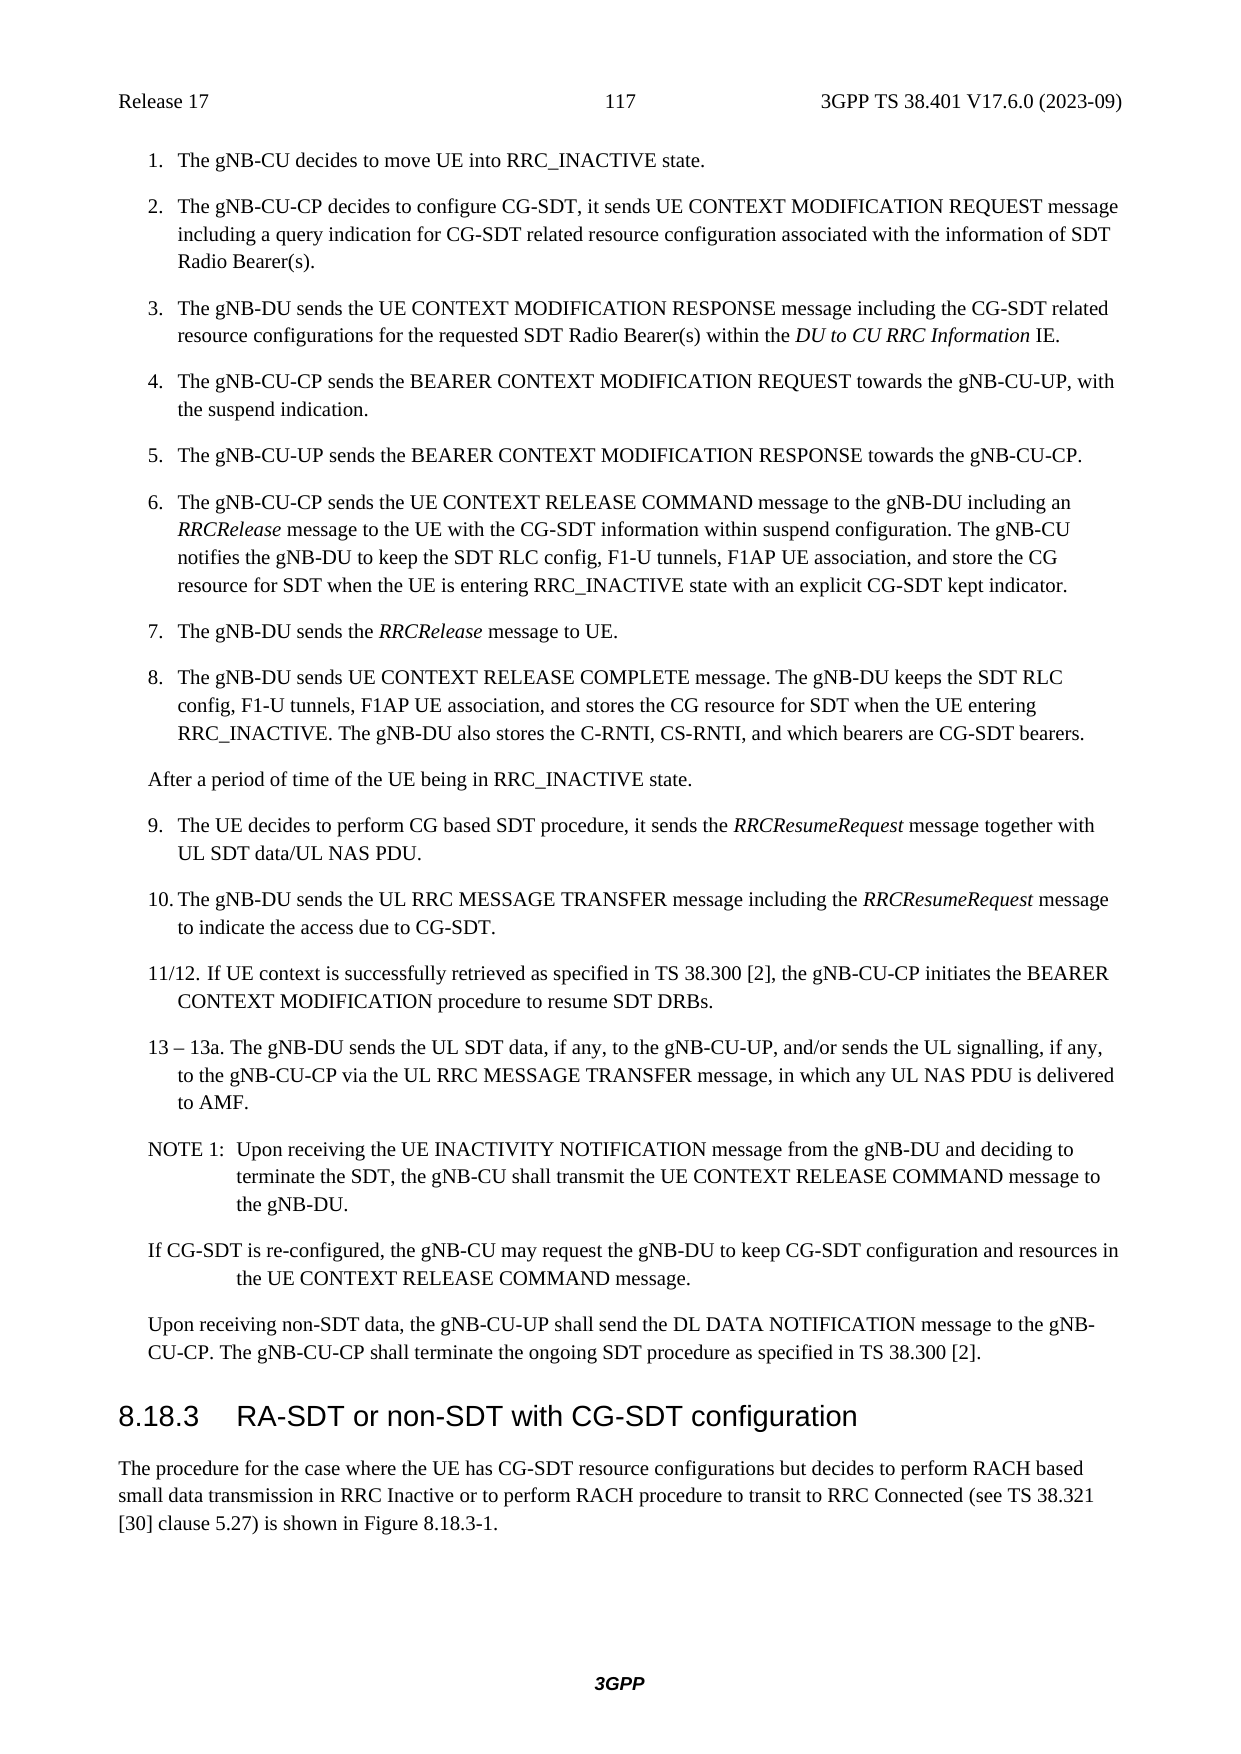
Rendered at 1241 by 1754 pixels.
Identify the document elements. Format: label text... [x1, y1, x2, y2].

text 2. The gNB-CU-CP decides to configure CG-SDT, it sends UE CONTEXT MODIFICATION REQUEST message including a query indication for CG-SDT related resource configuration associated with the information of SDT Radio Bearer(s). [148, 194, 1122, 273]
text 4. The gNB-CU-CP sends the BEARER CONTEXT MODIFICATION REQUEST towards the gNB-CU-UP, with the suspend indication. [148, 369, 1122, 421]
text 11/12. If UE context is successfully retrieved as specified in TS 38.300 [2], the gNB-CU-CP initiates the BEARER CONTEXT MODIFICATION procedure to resume SDT DRBs. [148, 961, 1122, 1013]
text Upon receiving non-SDT data, the gNB-CU-UP shall send the DL DATA NOTIFICATION message to the gNB-CU-CP. The gNB-CU-CP shall terminate the ongoing SDT procedure as specified in TS 38.300 [2]. [148, 1312, 1122, 1364]
text 10. The gNB-DU sends the UL RRC MESSAGE TRANSFER message including the RRCResumeRequest message to indicate the access due to CG-SDT. [148, 887, 1122, 939]
text If CG-SDT is re-configured, the gNB-CU may request the gNB-DU to keep CG-SDT configuration and resources in the UE CONTEXT RELEASE COMMAND message. [148, 1238, 1122, 1290]
text 5. The gNB-CU-UP sends the BEARER CONTEXT MODIFICATION RESPONSE towards the gNB-CU-CP. [148, 443, 1122, 467]
text 8. The gNB-DU sends UE CONTEXT RELEASE COMPLETE message. The gNB-DU keeps the SDT RLC config, F1-U tunnels, F1AP UE association, and stores the CG resource for SDT when the UE entering RRC_INACTIVE. The gNB-DU also stores the C-RNTI, CS-RNTI, and which bearers are CG-SDT bearers. [148, 665, 1122, 744]
text NOTE 1: Upon receiving the UE INACTIVITY NOTIFICATION message from the gNB-DU and deciding to terminate the SDT, the gNB-CU shall transmit the UE CONTEXT RELEASE COMMAND message to the gNB-DU. [148, 1137, 1122, 1216]
text 7. The gNB-DU sends the RRCRelease message to UE. [148, 619, 1122, 643]
text After a period of time of the UE being in RRC_INACTIVE state. [148, 767, 1122, 791]
subtitle 8.18.3 RA-SDT or non-SDT with CG-SDT configuration [118, 1398, 1122, 1432]
text 6. The gNB-CU-CP sends the UE CONTEXT RELEASE COMMAND message to the gNB-DU including an RRCRelease message to the UE with the CG-SDT information within suspend configuration. The gNB-CU notifies the gNB-DU to keep the SDT RLC config, F1-U tunnels, F1AP UE association, and store the CG resource for SDT when the UE is entering RRC_INACTIVE state with an explicit CG-SDT kept indicator. [148, 490, 1122, 597]
text 9. The UE decides to perform CG based SDT procedure, it sends the RRCResumeRequest message together with UL SDT data/UL NAS PDU. [148, 813, 1122, 865]
text 13 – 13a. The gNB-DU sends the UL SDT data, if any, to the gNB-CU-UP, and/or sends the UL signalling, if any, to the gNB-CU-CP via the UL RRC MESSAGE TRANSFER message, in which any UL NAS PDU is delivered to AMF. [148, 1035, 1122, 1114]
text 1. The gNB-CU decides to move UE into RRC_INACTIVE state. [148, 147, 1122, 172]
text The procedure for the case where the UE has CG-SDT resource configurations but decides to perform RACH based small data transmission in RRC Inactive or to perform RACH procedure to transit to RRC Connected (see TS 38.321 [30] clause 5.27) is shown in Figure 8.18.3-1. [118, 1456, 1122, 1535]
text 3. The gNB-DU sends the UE CONTEXT MODIFICATION RESPONSE message including the CG-SDT related resource configurations for the requested SDT Radio Bearer(s) within the DU to CU RRC Information IE. [148, 295, 1122, 347]
